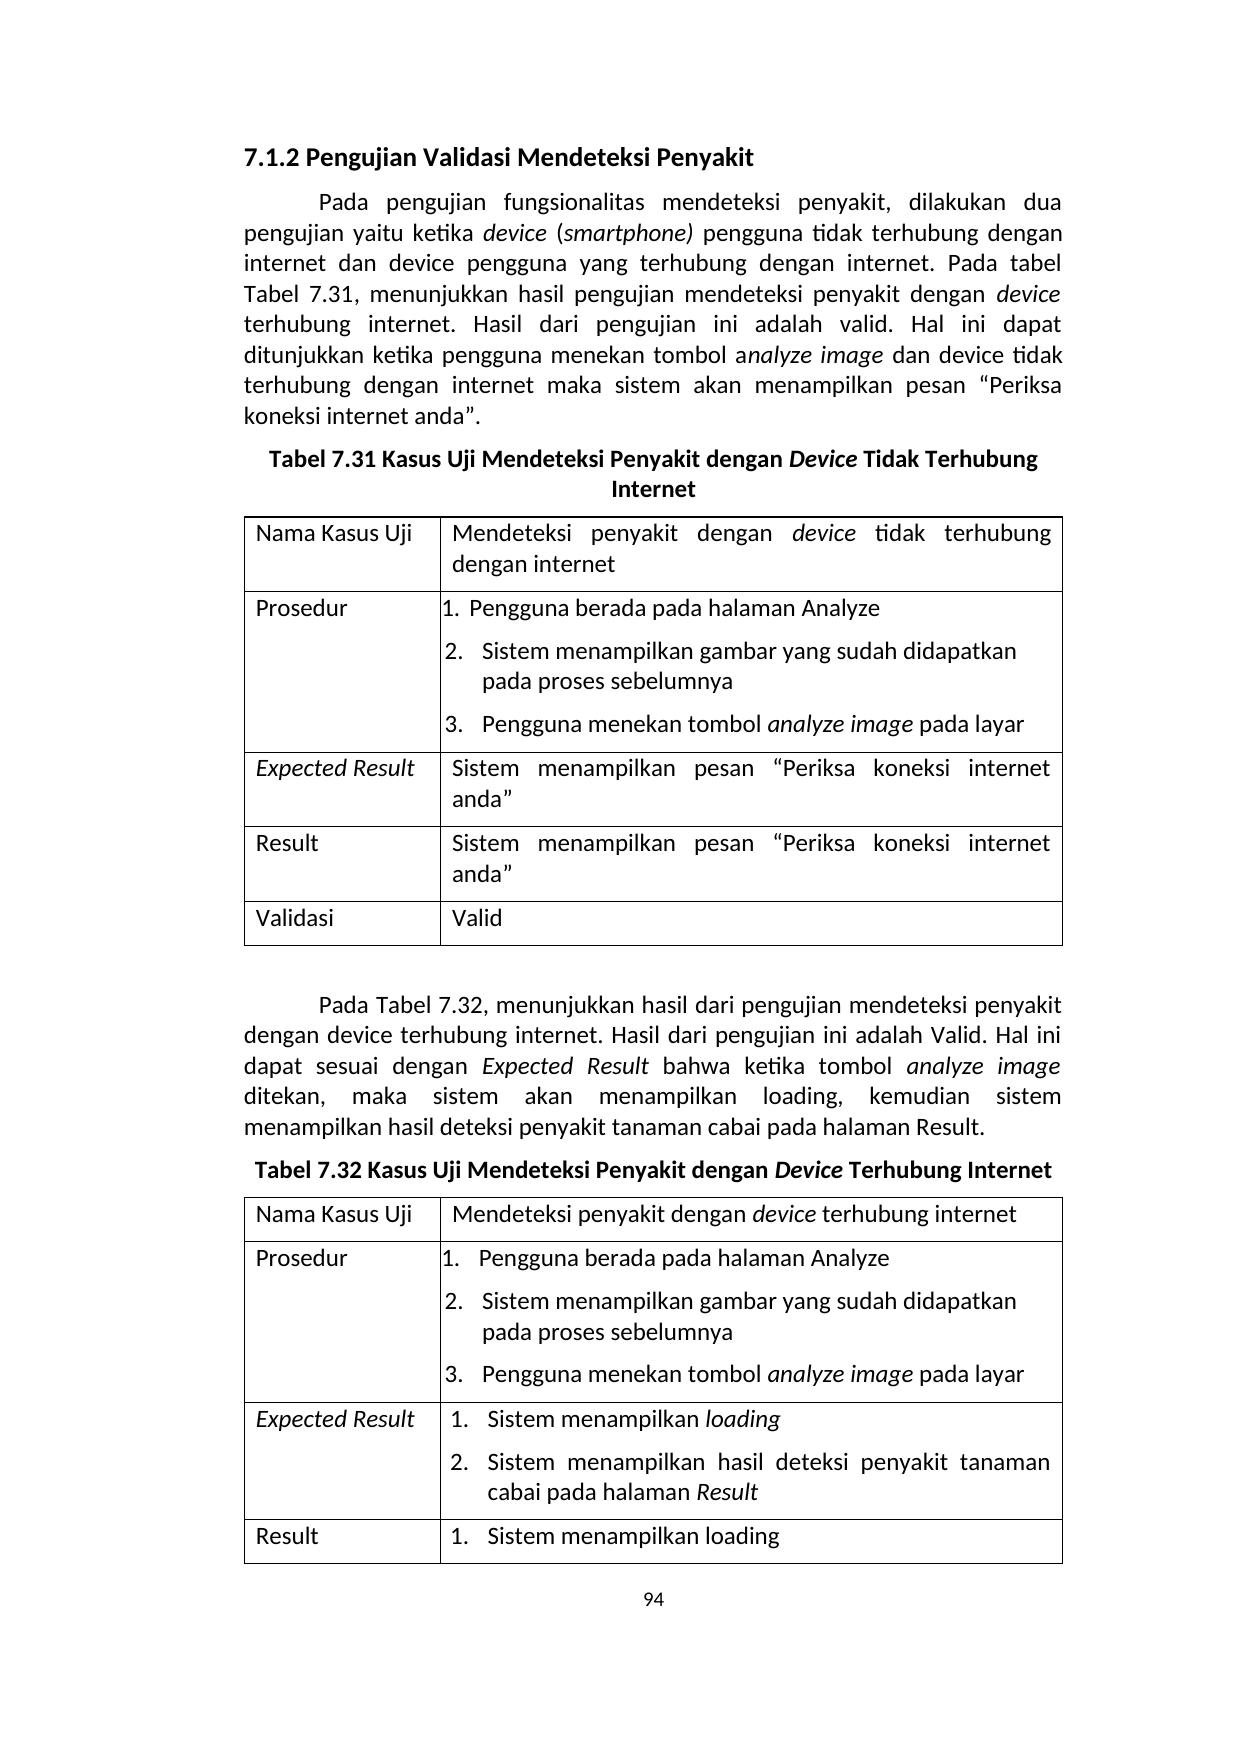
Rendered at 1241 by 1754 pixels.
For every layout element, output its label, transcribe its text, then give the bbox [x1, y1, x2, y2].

table_cell Sistem menampilkan pesan “Periksa koneksi internet anda” [441, 827, 1062, 901]
table_header Mendeteksi penyakit dengan device terhubung internet [441, 1198, 1062, 1241]
table_cell Sistem menampilkan pesan “Periksa koneksi internet anda” [441, 753, 1062, 826]
table_cell Prosedur [245, 592, 440, 752]
table_header Mendeteksi penyakit dengan device tidak terhubung dengan internet [441, 518, 1062, 591]
table_header Nama Kasus Uji [245, 1198, 440, 1241]
table_cell Pengguna berada pada halaman Analyze Sistem menampilkan gambar yang sudah didapatkan pada proses sebelumnya Pengguna menekan tombol analyze image pada layar [441, 1242, 1062, 1402]
table_cell Valid [441, 902, 1062, 945]
table_cell Pengguna berada pada halaman Analyze Sistem menampilkan gambar yang sudah didapatkan pada proses sebelumnya Pengguna menekan tombol analyze image pada layar [441, 592, 1062, 752]
table_cell Result [245, 827, 440, 901]
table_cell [441, 1520, 1062, 1563]
table_cell Result [245, 1520, 440, 1563]
table_header Nama Kasus Uji [245, 518, 440, 591]
table_cell Expected Result [245, 1403, 440, 1519]
table_cell Prosedur [245, 1242, 440, 1402]
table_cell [441, 1403, 1062, 1519]
subtitle Pengujian Validasi Mendeteksi Penyakit [244, 141, 1063, 174]
table_cell Expected Result [245, 753, 440, 826]
table_cell Validasi [245, 902, 440, 945]
